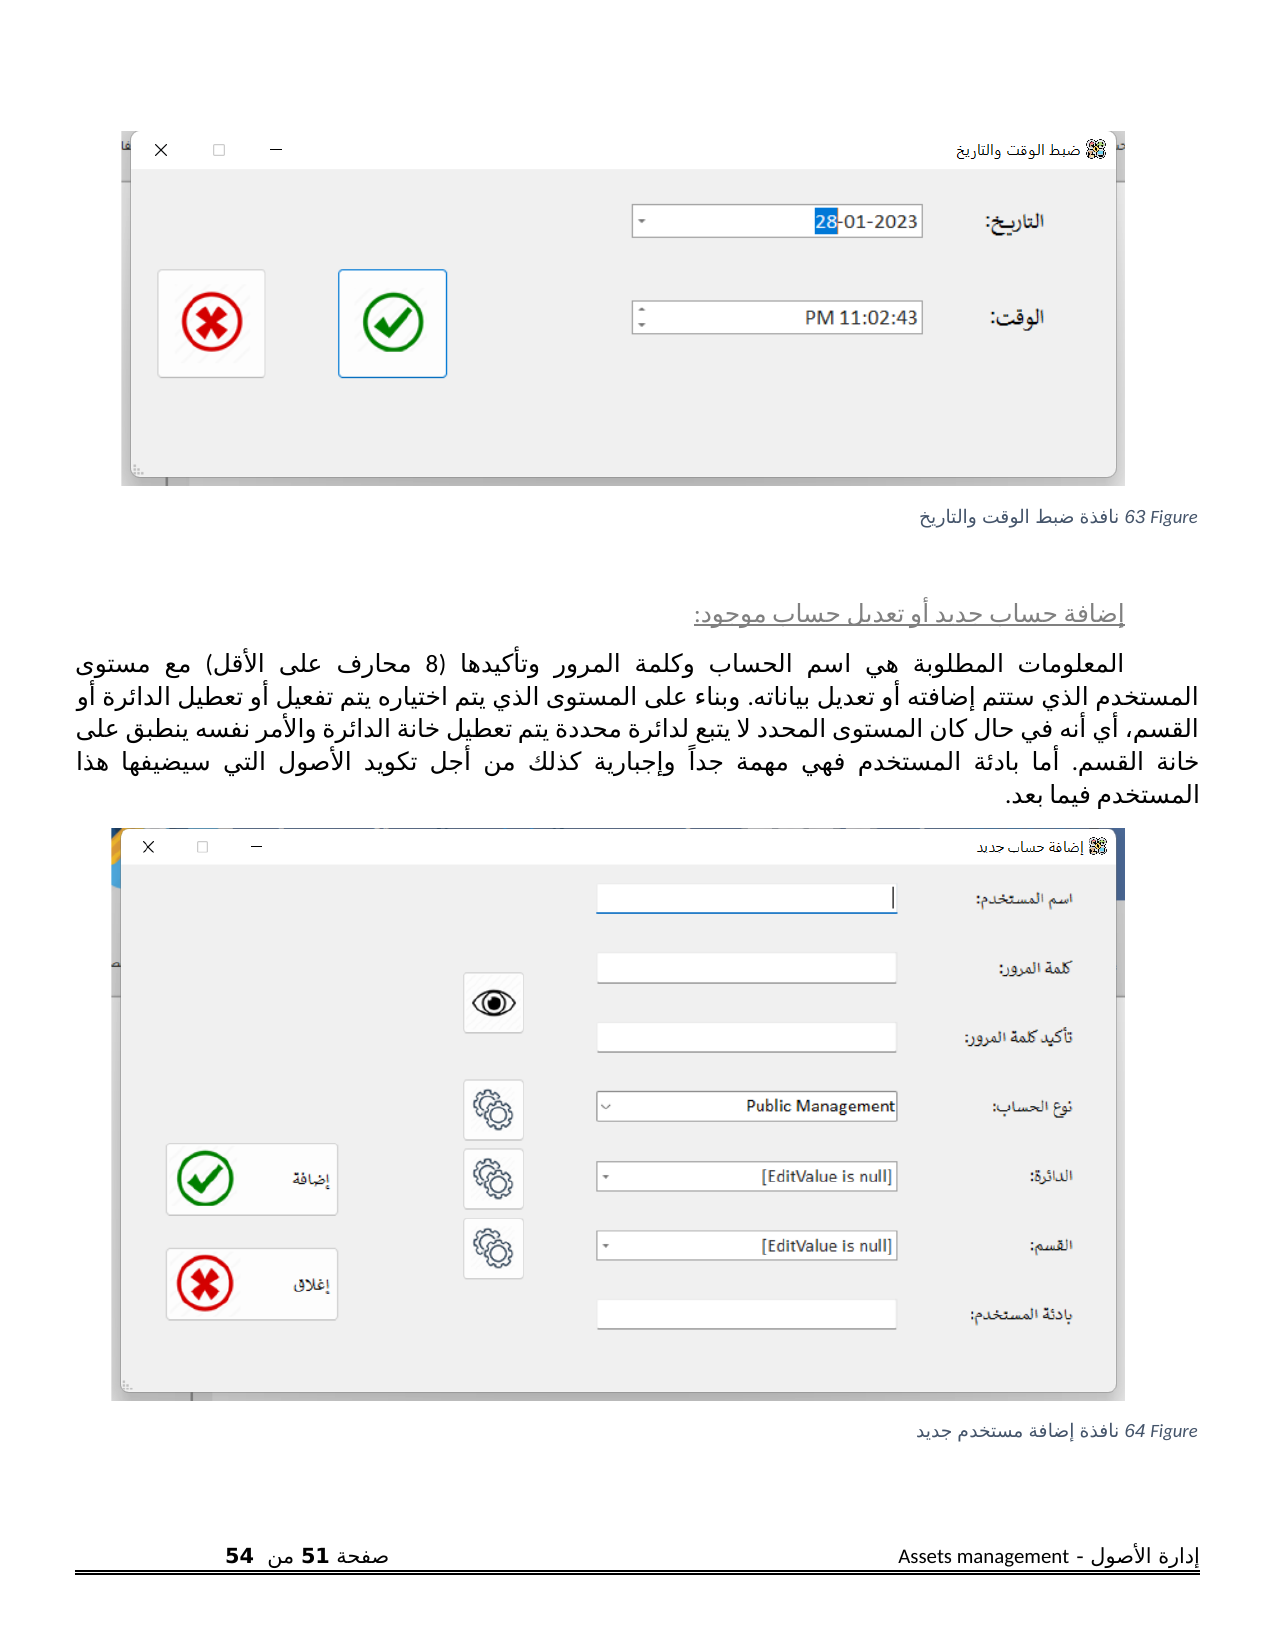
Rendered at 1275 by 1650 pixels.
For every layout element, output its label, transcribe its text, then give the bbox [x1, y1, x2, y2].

text Figure 64 نافذة إضافة مستخدم جديد [75, 1419, 1200, 1442]
text Figure 63 نافذة ضبط الوقت والتاريخ [75, 505, 1200, 528]
picture [121, 131, 1125, 486]
text المعلومات المطلوبة هي اسم الحساب وكلمة المرور وتأكيدها (8 محارف على الأقل) مع مستوى المستخدم الذي ستتم إضافته أو تعديل بياناته. وبناء على المستوى الذي يتم اختياره يتم تفعيل أو تعطيل الدائرة أو القسم، أي أنه في حال كان المستوى المحدد لا يتبع لدائرة محددة يتم تعطيل خانة الدائرة والأمر نفسه ينطبق على خانة القسم. أما بادئة المستخدم فهي مهمة جداً وإجبارية كذلك من أجل تكويد الأصول التي سيضيفها هذا المستخدم فيما بعد. [75, 648, 1200, 810]
subtitle إضافة حساب جديد أو تعديل حساب موجود: [75, 598, 1200, 629]
picture [111, 828, 1125, 1401]
